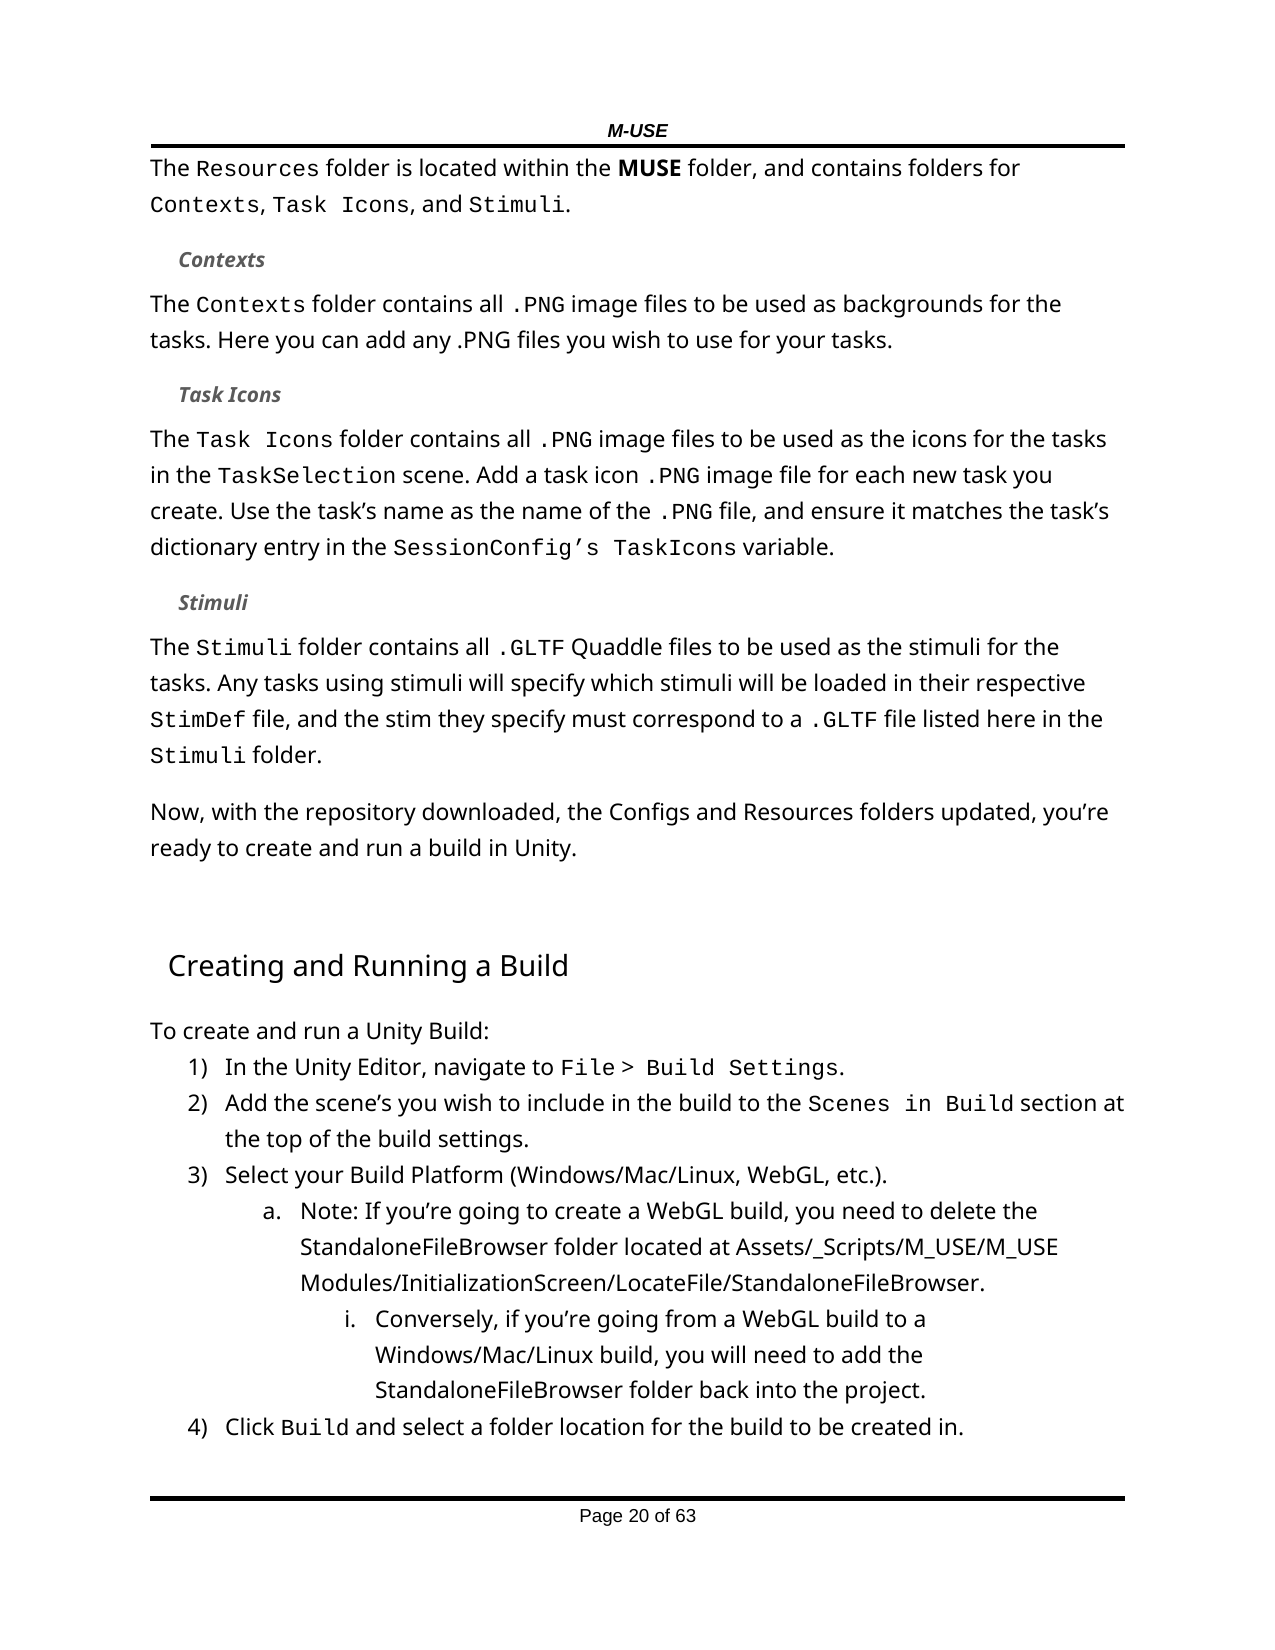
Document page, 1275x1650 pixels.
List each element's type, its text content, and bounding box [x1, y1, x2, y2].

list Add the scene’s you wish to include in the build to the Scenes in Build section at the top of the build settings. [187, 1087, 1125, 1154]
list In the Unity Editor, navigate to File > Build Settings. [187, 1051, 1125, 1082]
list Click Build and select a folder location for the build to be created in. [187, 1410, 1125, 1442]
text The Resources folder is located within the MUSE folder, and contains folders for Contexts, Task Icons, and Stimuli. [150, 152, 1125, 219]
list Select your Build Platform (Windows/Mac/Linux, WebGL, etc.). [187, 1159, 1125, 1190]
subtitle Contexts [178, 245, 1125, 273]
list Note: If you’re going to create a WebGL build, you need to delete the StandaloneFileBrowser folder located at Assets/_Scripts/M_USE/M_USE Modules/InitializationScreen/LocateFile/StandaloneFileBrowser. [262, 1195, 1125, 1298]
subtitle Stimuli [178, 588, 1125, 617]
text To create and run a Unity Build: [150, 1015, 1125, 1046]
text The Task Icons folder contains all .PNG image files to be used as the icons for the tasks in the TaskSelection scene. Add a task icon .PNG image file for each new task you create. Use the task’s name as the name of the .PNG file, and ensure it matches the task’s dictionary entry in the SessionConfig’s TaskIcons variable. [150, 423, 1125, 563]
subtitle Creating and Running a Build [168, 945, 1125, 985]
text Now, with the repository downloaded, the Configs and Resources folders updated, you’re ready to create and run a build in Unity. [150, 796, 1125, 863]
text The Stimuli folder contains all .GLTF Quaddle files to be used as the stimuli for the tasks. Any tasks using stimuli will specify which stimuli will be loaded in their respective StimDef file, and the stim they specify must correspond to a .GLTF file listed here in the Stimuli folder. [150, 631, 1125, 770]
text The Contexts folder contains all .PNG image files to be used as backgrounds for the tasks. Here you can add any .PNG files you wish to use for your tasks. [150, 288, 1125, 355]
list Conversely, if you’re going from a WebGL build to a Windows/Mac/Linux build, you will need to add the StandaloneFileBrowser folder back into the project. [356, 1303, 1125, 1406]
subtitle Task Icons [178, 381, 1125, 409]
